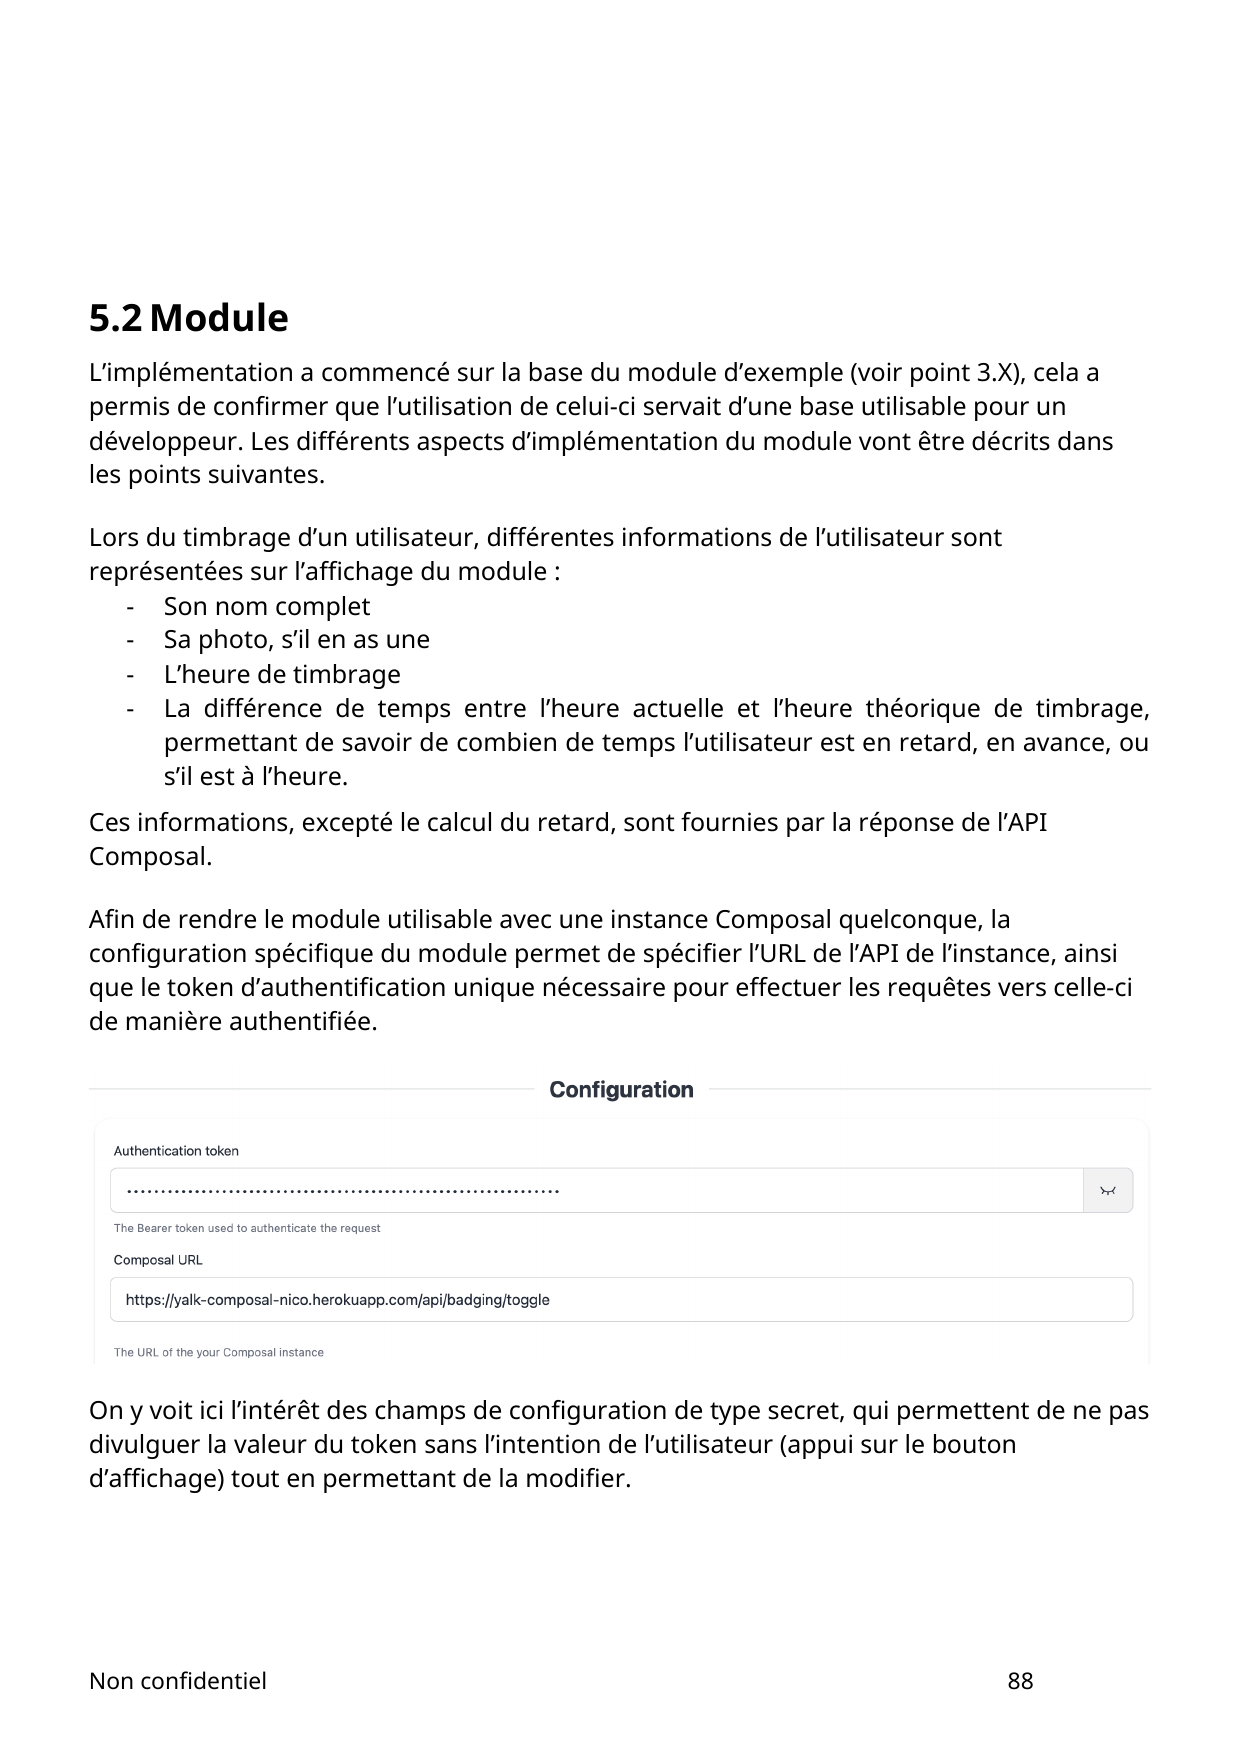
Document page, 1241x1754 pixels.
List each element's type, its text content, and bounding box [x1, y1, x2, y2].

text Afin de rendre le module utilisable avec une instance Composal quelconque, la configuration spécifique du module permet de spécifier l’URL de l’API de l’instance, ainsi que le token d’authentification unique nécessaire pour effectuer les requêtes vers celle-ci de manière authentifiée. [89, 902, 1152, 1038]
picture [88, 1066, 1152, 1364]
list L’heure de timbrage [126, 656, 1152, 690]
list Son nom complet [126, 588, 1152, 622]
text Ces informations, excepté le calcul du retard, sont fournies par la réponse de l’API Composal. [89, 805, 1152, 873]
text On y voit ici l’intérêt des champs de configuration de type secret, qui permettent de ne pas divulguer la valeur du token sans l’intention de l’utilisateur (appui sur le bouton d’affichage) tout en permettant de la modifier. [89, 1393, 1152, 1495]
list Sa photo, s’il en as une [126, 622, 1152, 656]
text L’implémentation a commencé sur la base du module d’exemple (voir point 3.X), cela a permis de confirmer que l’utilisation de celui-ci servait d’une base utilisable pour un développeur. Les différents aspects d’implémentation du module vont être décrits dans les points suivantes. [89, 355, 1152, 491]
text Lors du timbrage d’un utilisateur, différentes informations de l’utilisateur sont représentées sur l’affichage du module : [89, 520, 1152, 588]
list La différence de temps entre l’heure actuelle et l’heure théorique de timbrage, permettant de savoir de combien de temps l’utilisateur est en retard, en avance, ou s’il est à l’heure. [126, 690, 1152, 792]
subtitle Module [89, 291, 1152, 342]
